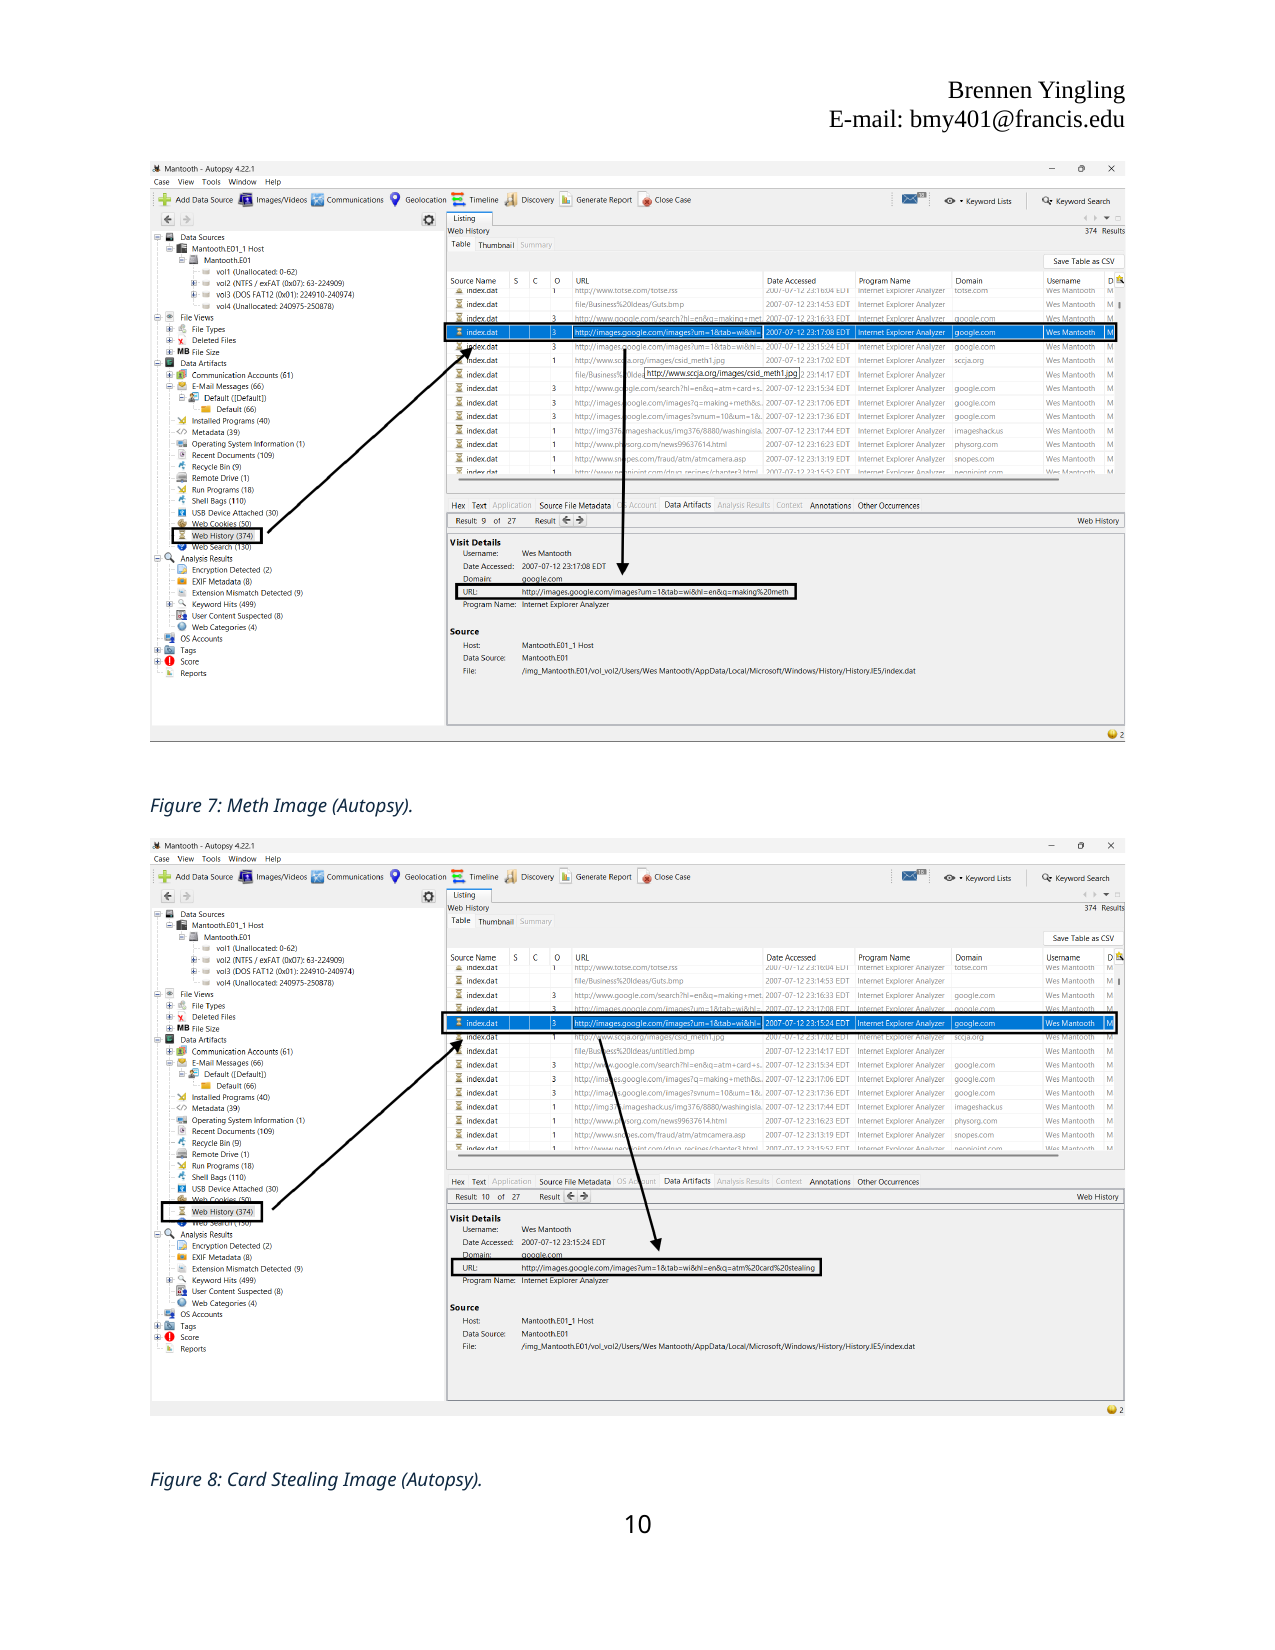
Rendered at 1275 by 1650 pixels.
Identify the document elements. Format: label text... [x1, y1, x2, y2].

picture [150, 838, 1125, 1416]
picture [150, 161, 1125, 742]
